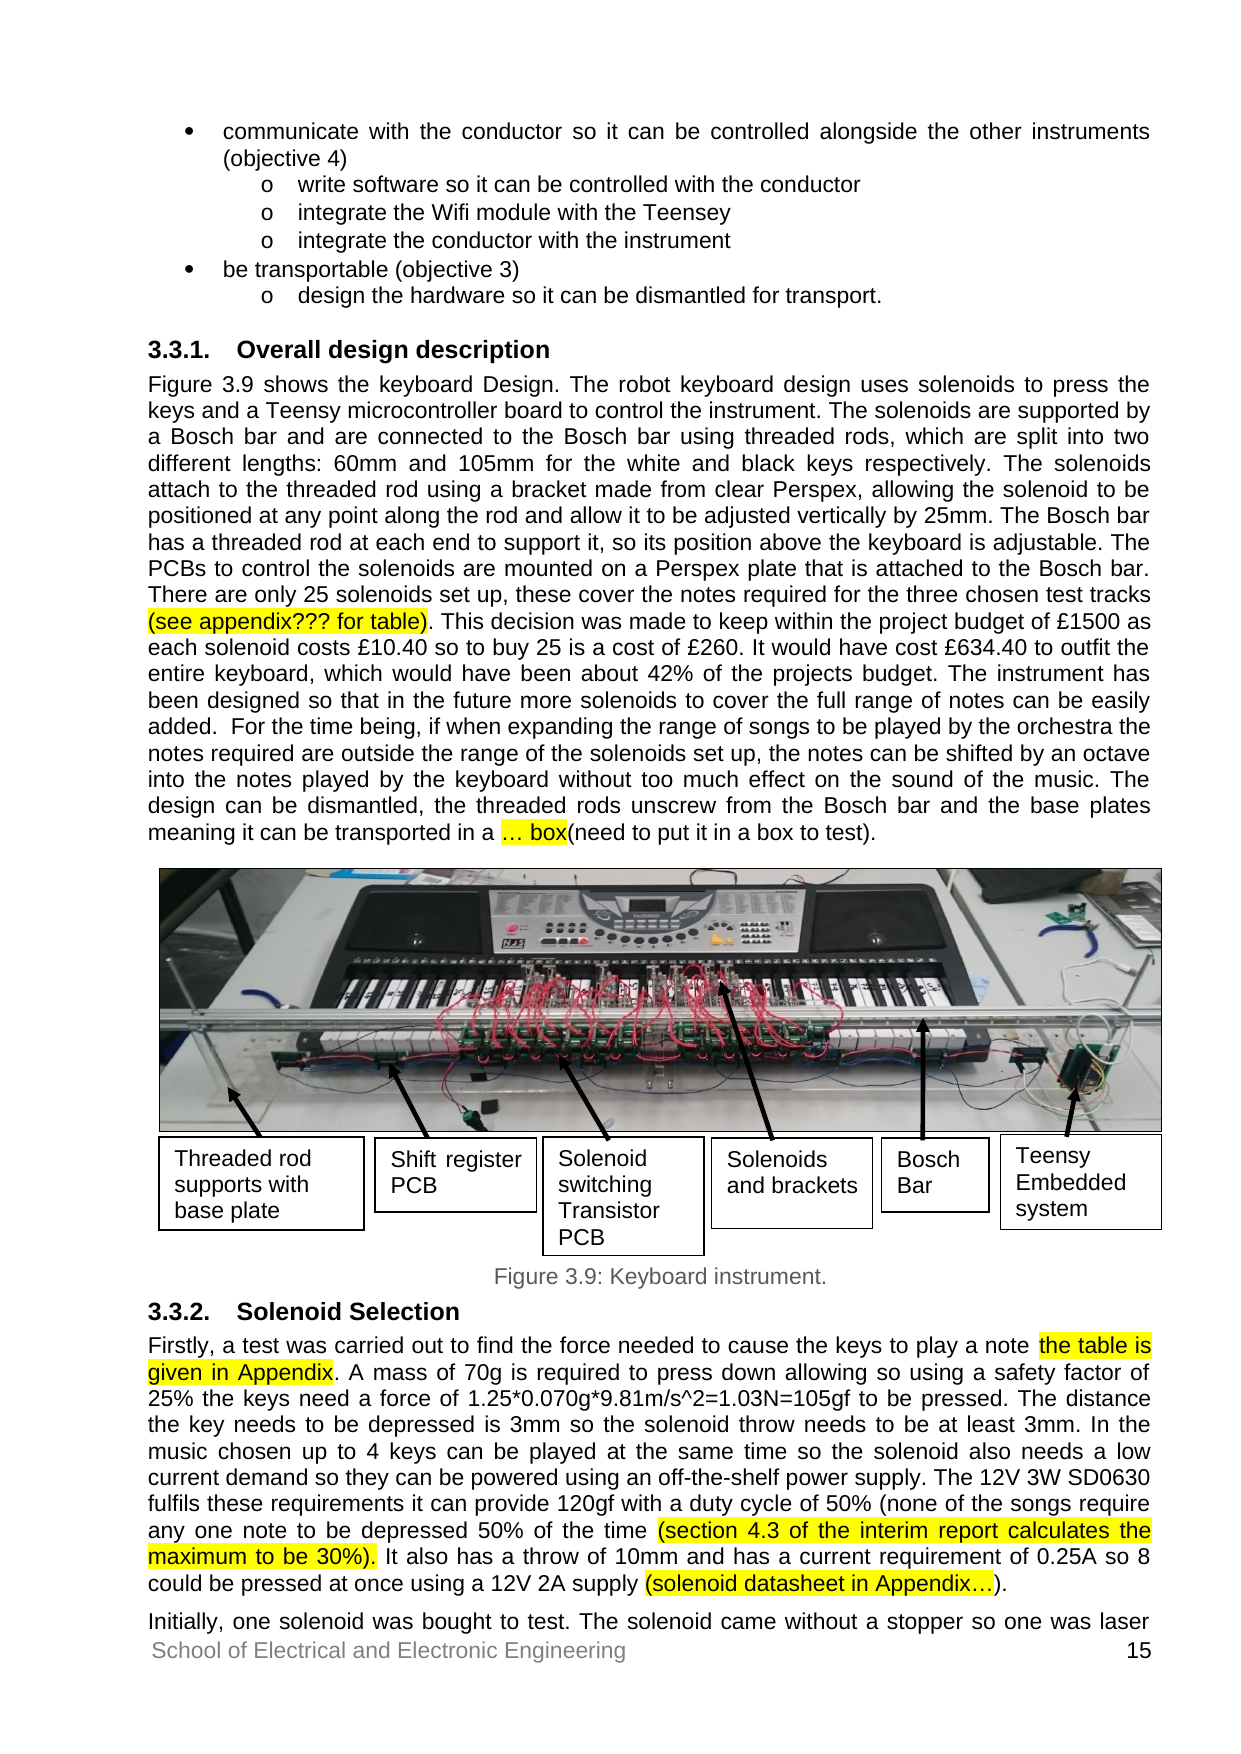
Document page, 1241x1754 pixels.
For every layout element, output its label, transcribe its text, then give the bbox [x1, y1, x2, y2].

picture [160, 869, 1161, 1131]
text Firstly, a test was carried out to find the force needed to cause the keys to play a note the table is given in Appendix. A mass of 70g is required to press down allowing so using a safety factor of 25% the keys need a force of 1.25*0.070g*9.81m/s^2=1.03N=105gf to be pressed. The distance the key needs to be depressed is 3mm so the solenoid throw needs to be at least 3mm. In the music chosen up to 4 keys can be played at the same time so the solenoid also needs a low current demand so they can be powered using an off-the-shelf power supply. The 12V 3W SD0630 fulfils these requirements it can provide 120gf with a duty cycle of 50% (none of the songs require any one note to be depressed 50% of the time (section 4.3 of the interim report calculates the maximum to be 30%). It also has a throw of 10mm and has a current requirement of 0.25A so 8 could be pressed at once using a 12V 2A supply (solenoid datasheet in Appendix…). [148, 1332, 1152, 1596]
list integrate the Wifi module with the Teensey [260, 199, 1152, 227]
list be transportable (objective 3) [185, 256, 1152, 282]
list communicate with the conductor so it can be controlled alongside the other instruments (objective 4) [185, 118, 1152, 171]
list design the hardware so it can be dismantled for transport. [260, 282, 1152, 311]
subtitle Overall design description [148, 336, 1152, 364]
subtitle Solenoid Selection [148, 1297, 1152, 1326]
text Figure 3.2 shows the keyboard Design. The robot keyboard design uses solenoids to press the keys and a Teensy microcontroller board to control the instrument. The solenoids are supported by a Bosch bar and are connected to the Bosch bar using threaded rods, which are split into two different lengths: 60mm and 105mm for the white and black keys respectively. The solenoids attach to the threaded rod using a bracket made from clear Perspex, allowing the solenoid to be positioned at any point along the rod and allow it to be adjusted vertically by 25mm. The Bosch bar has a threaded rod at each end to support it, so its position above the keyboard is adjustable. The PCBs to control the solenoids are mounted on a Perspex plate that is attached to the Bosch bar. There are only 25 solenoids set up, these cover the notes required for the three chosen test tracks (see appendix??? for table). This decision was made to keep within the project budget of £1500 as each solenoid costs £10.40 so to buy 25 is a cost of £260. It would have cost £634.40 to outfit the entire keyboard, which would have been about 42% of the projects budget. The instrument has been designed so that in the future more solenoids to cover the full range of notes can be easily added. For the time being, if when expanding the range of songs to be played by the orchestra the notes required are outside the range of the solenoids set up, the notes can be shifted by an octave into the notes played by the keyboard without too much effect on the sound of the music. The design can be dismantled, the threaded rods unscrew from the Bosch bar and the base plates meaning it can be transported in a … box(need to put it in a box to test). [148, 371, 1152, 845]
list integrate the conductor with the instrument [260, 227, 1152, 256]
list write software so it can be controlled with the conductor [260, 171, 1152, 199]
